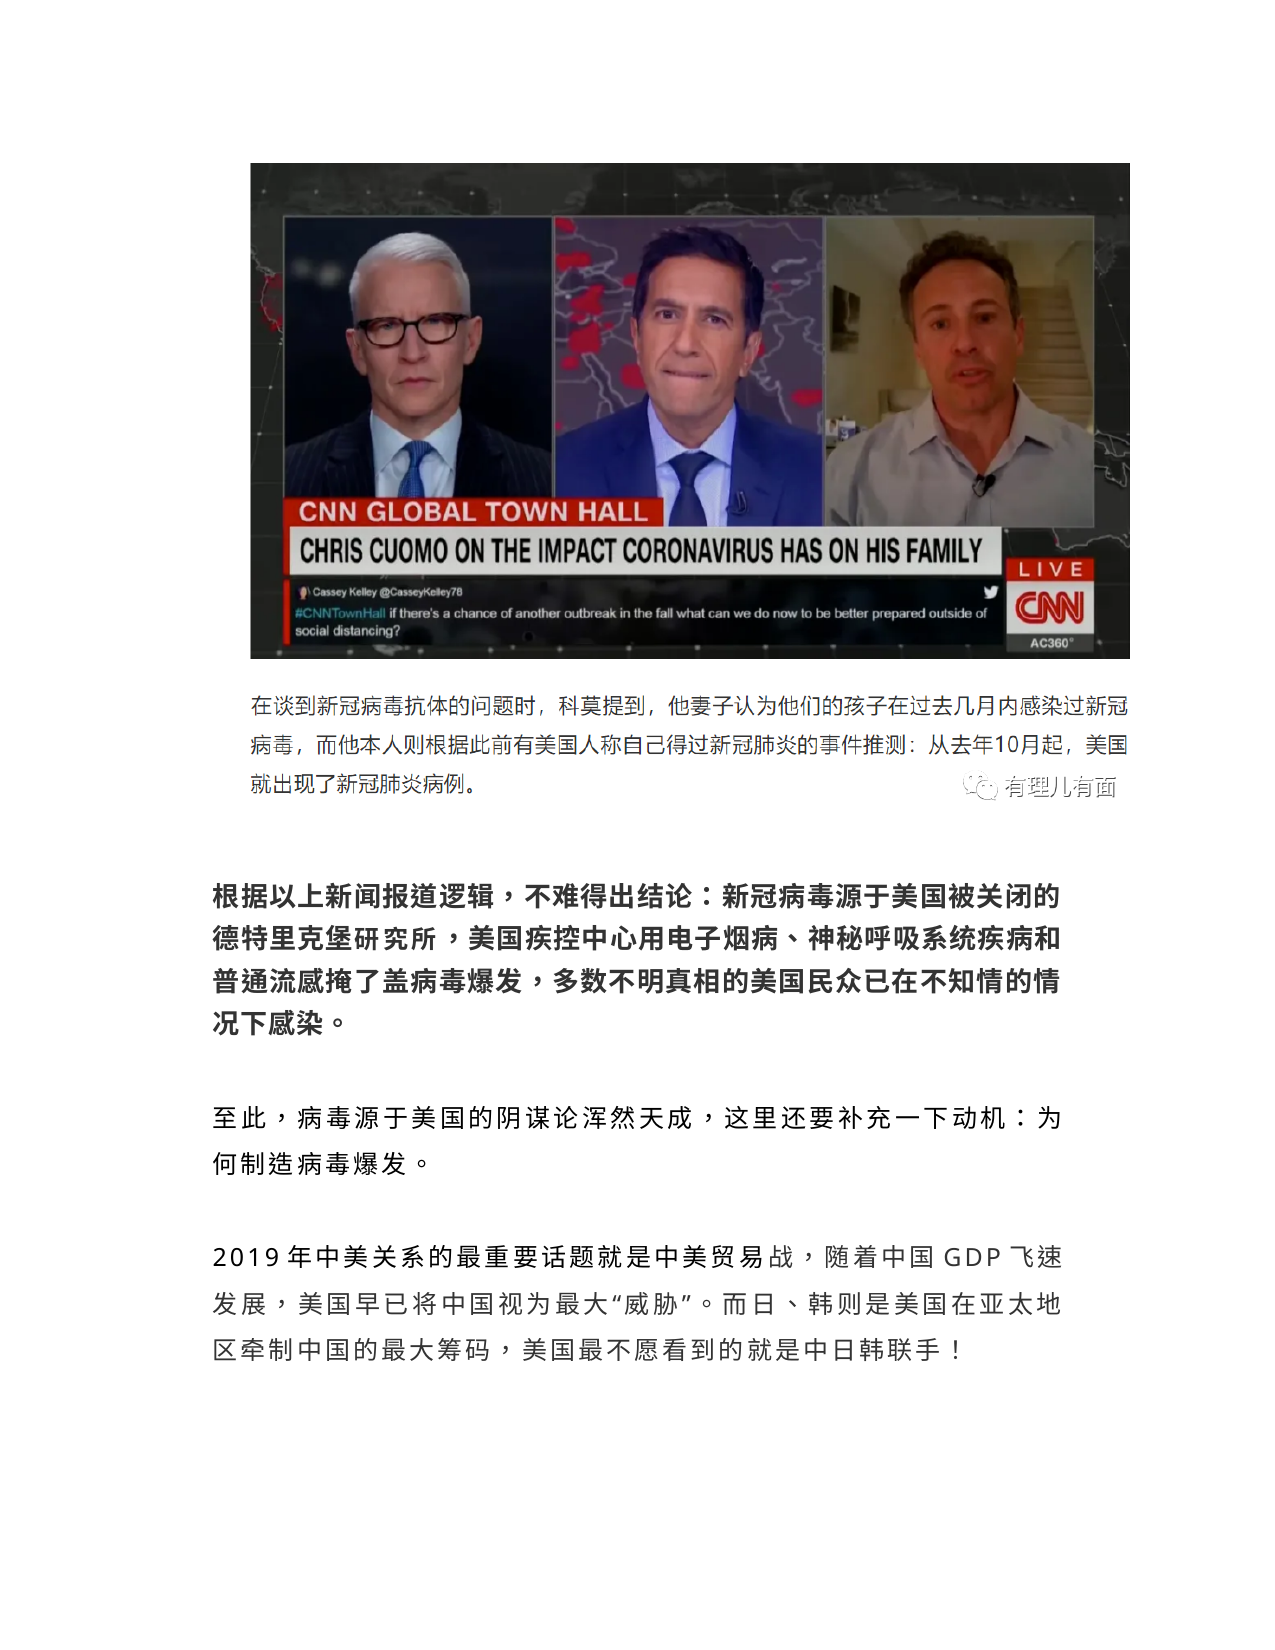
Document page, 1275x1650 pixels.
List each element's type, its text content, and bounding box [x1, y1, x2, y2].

picture [244, 150, 1145, 826]
text 根据以上新闻报道逻辑，不难得出结论：新冠病毒源于美国被关闭的德特里克堡研究所，美国疾控中心用电子烟病、神秘呼吸系统疾病和普通流感掩了盖病毒爆发，多数不明真相的美国民众已在不知情的情况下感染。 [212, 872, 1062, 1042]
text 2019年中美关系的最重要话题就是中美贸易战，随着中国GDP飞速发展，美国早已将中国视为最大“威胁”。而日、韩则是美国在亚太地区牵制中国的最大筹码，美国最不愿看到的就是中日韩联手！ [212, 1227, 1062, 1367]
text 至此，病毒源于美国的阴谋论浑然天成，这里还要补充一下动机：为何制造病毒爆发。 [212, 1088, 1062, 1181]
